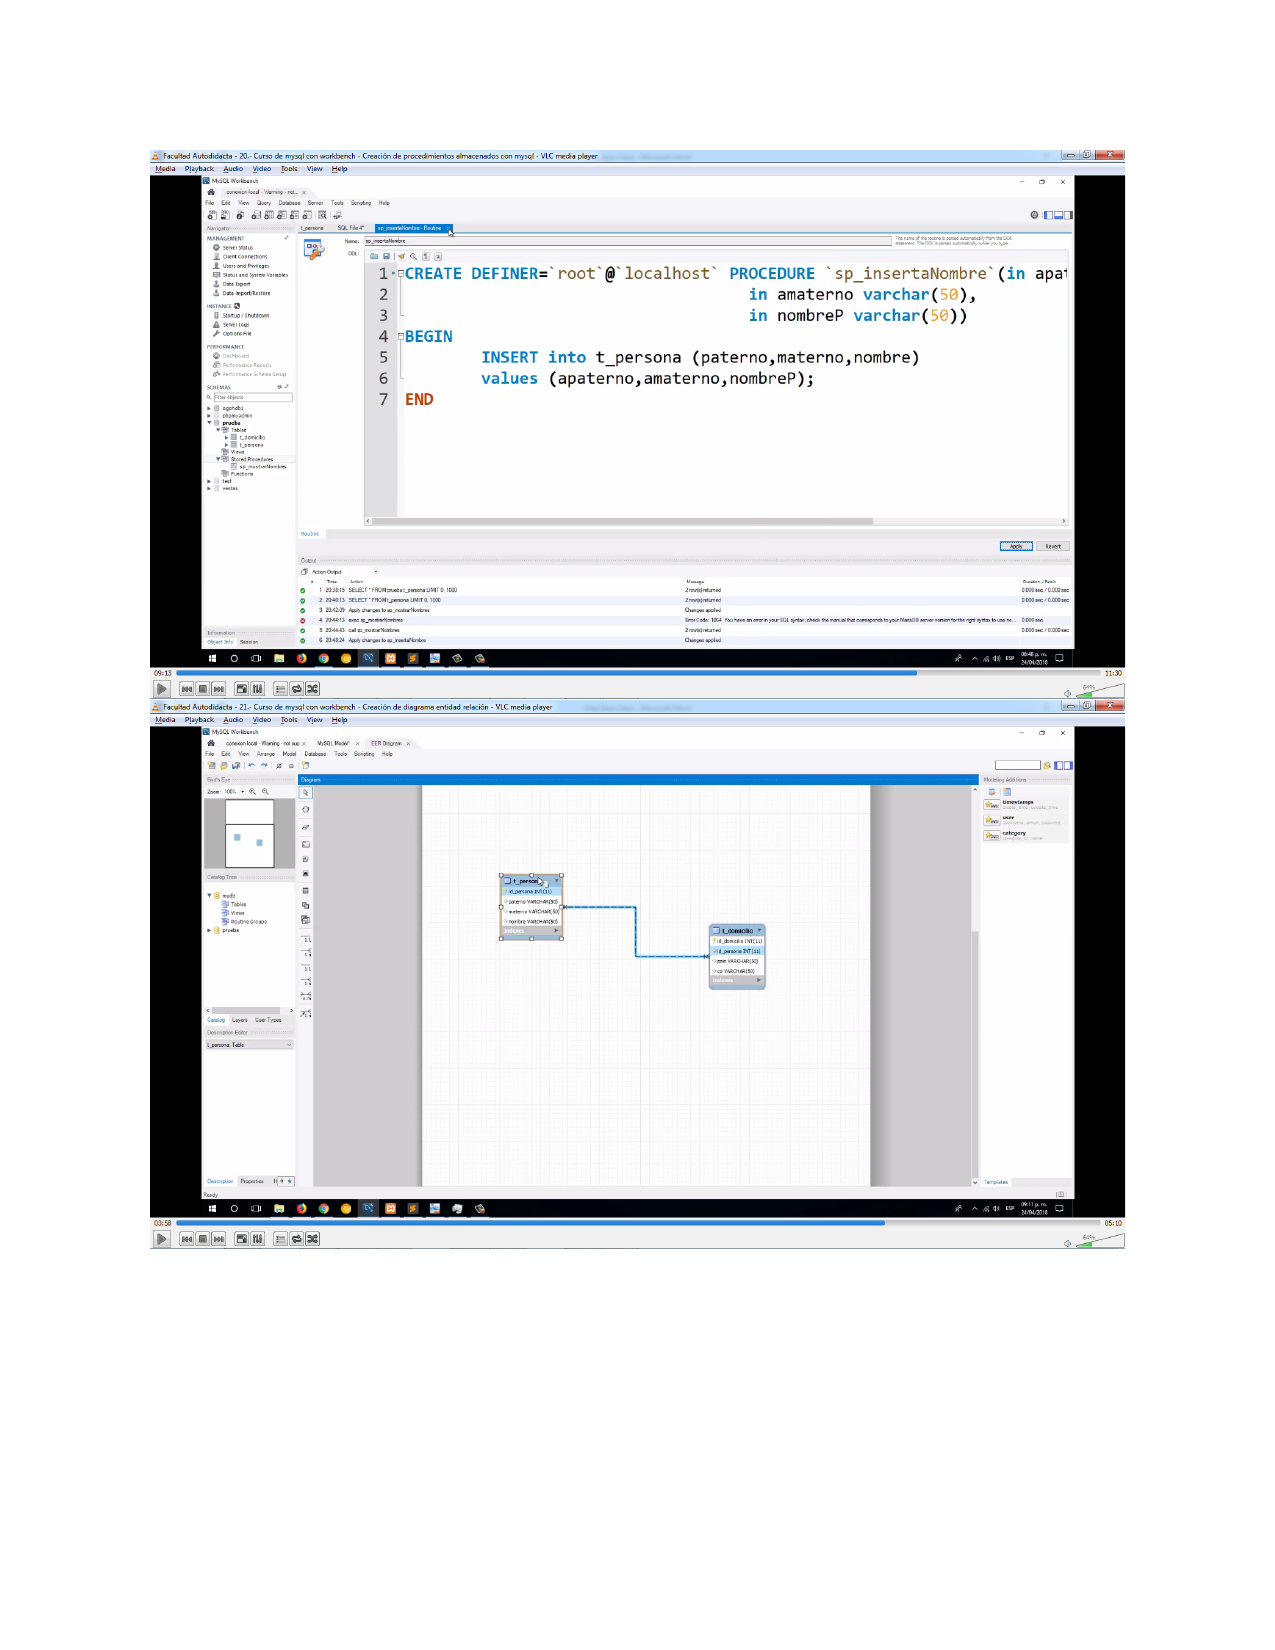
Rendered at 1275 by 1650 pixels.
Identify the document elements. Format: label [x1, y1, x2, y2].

picture [150, 700, 1125, 1249]
picture [150, 150, 1125, 699]
